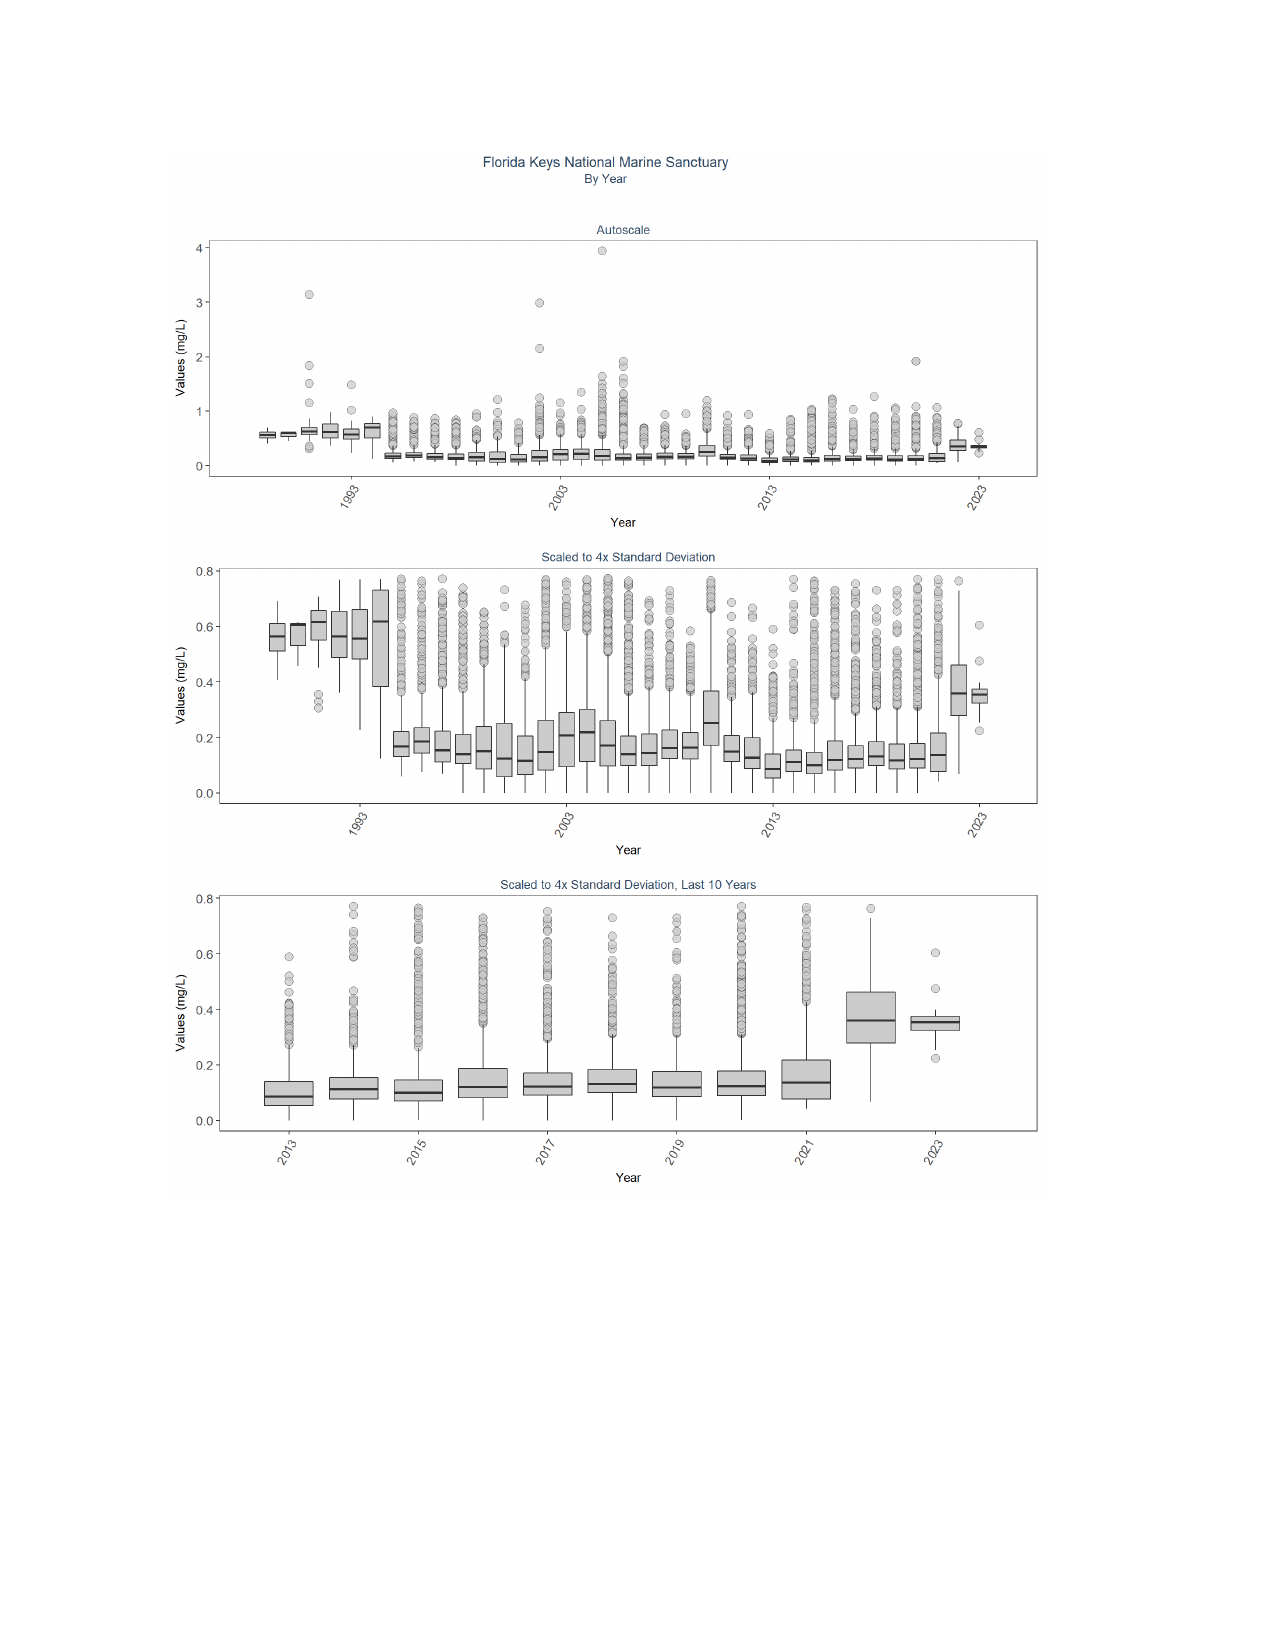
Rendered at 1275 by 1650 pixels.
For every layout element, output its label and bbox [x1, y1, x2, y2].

picture [168, 150, 1044, 1200]
